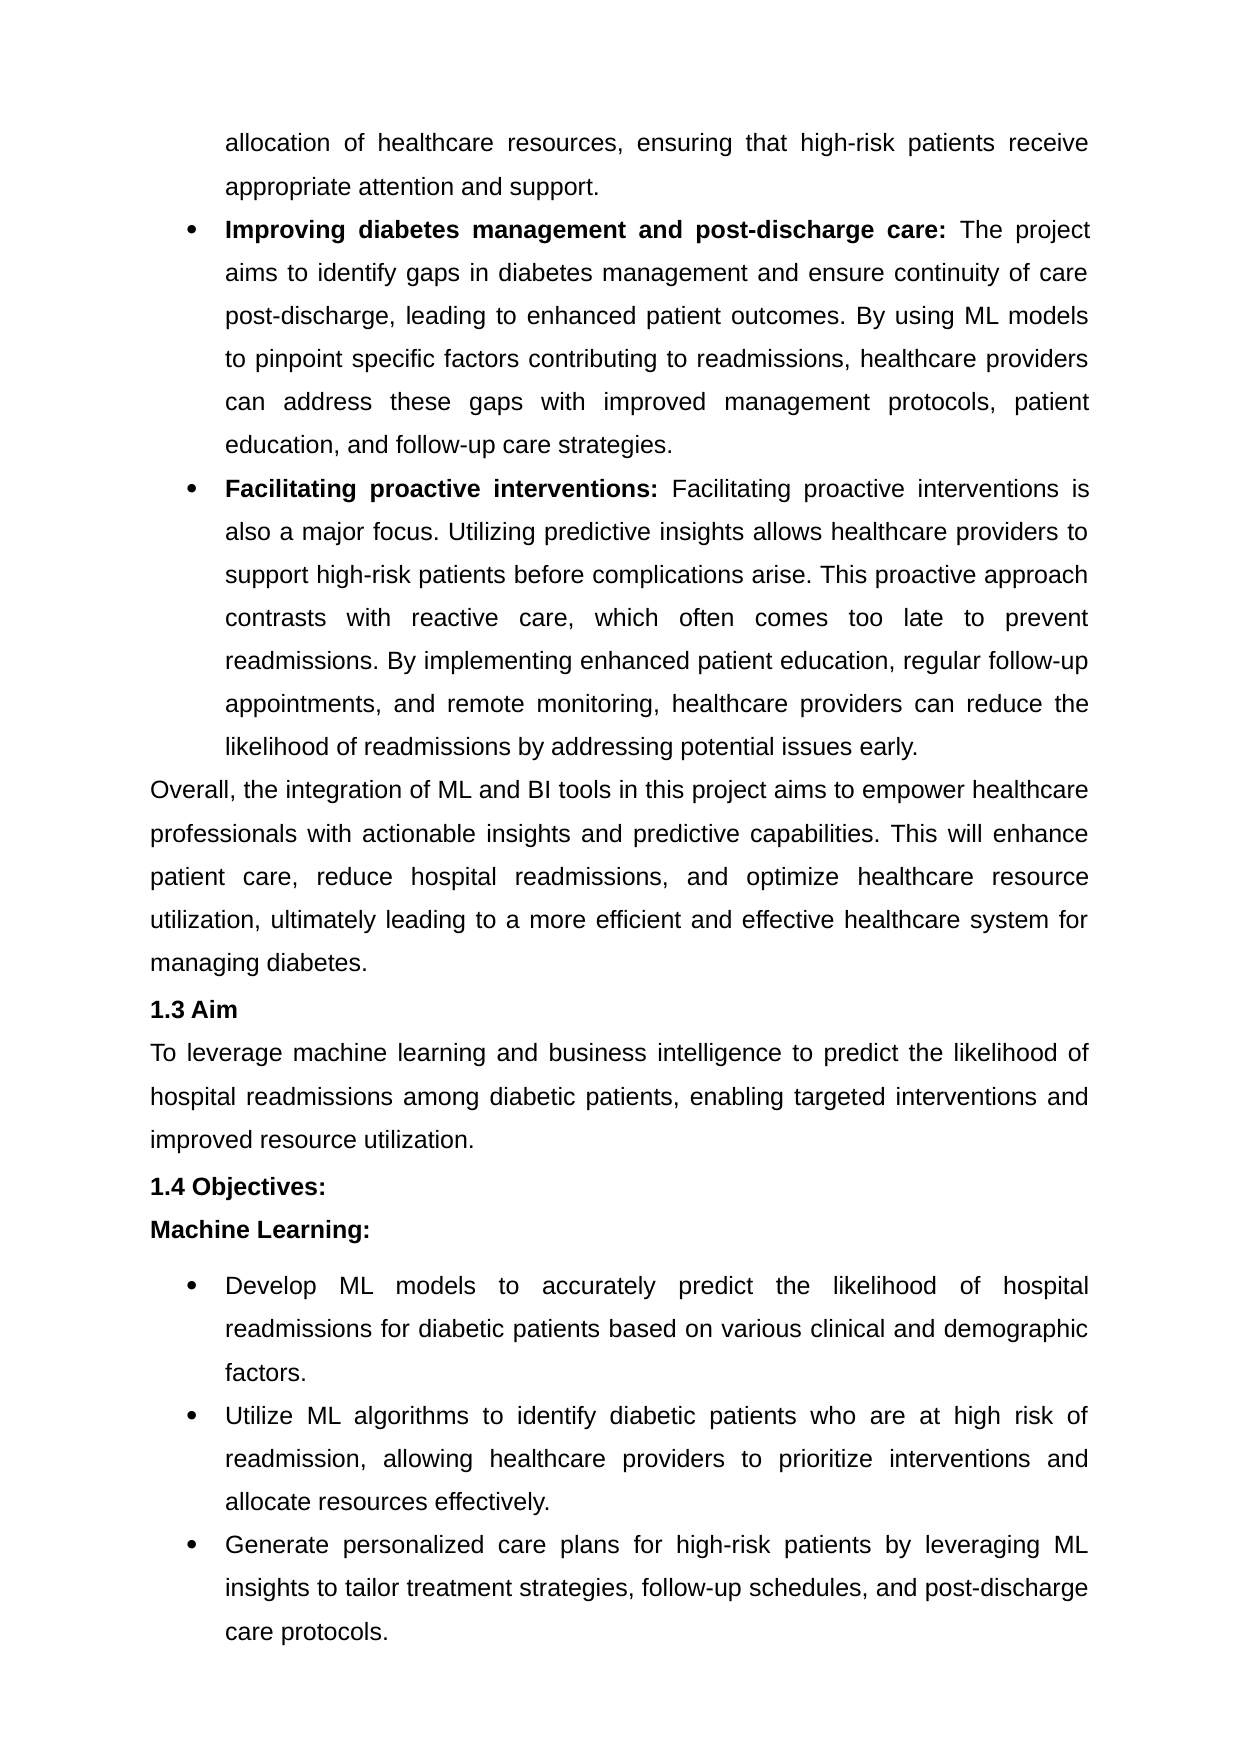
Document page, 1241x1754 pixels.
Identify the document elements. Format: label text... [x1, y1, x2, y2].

subtitle 1.3 Aim [150, 995, 1090, 1024]
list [187, 128, 1090, 200]
list Utilize ML algorithms to identify diabetic patients who are at high risk of readmission, allowing healthcare providers to prioritize interventions and allocate resources effectively. [187, 1401, 1090, 1516]
list Develop ML models to accurately predict the likelihood of hospital readmissions for diabetic patients based on various clinical and demographic factors. [187, 1271, 1090, 1386]
list Improving diabetes management and post-discharge care: The project aims to identify gaps in diabetes management and ensure continuity of care post-discharge, leading to enhanced patient outcomes. By using ML models to pinpoint specific factors contributing to readmissions, healthcare providers can address these gaps with improved management protocols, patient education, and follow-up care strategies. [187, 215, 1090, 459]
text Overall, the integration of ML and BI tools in this project aims to empower healthcare professionals with actionable insights and predictive capabilities. This will enhance patient care, reduce hospital readmissions, and optimize healthcare resource utilization, ultimately leading to a more efficient and effective healthcare system for managing diabetes. [150, 776, 1090, 977]
text Machine Learning: [150, 1216, 1090, 1244]
list Generate personalized care plans for high-risk patients by leveraging ML insights to tailor treatment strategies, follow-up schedules, and post-discharge care protocols. [187, 1530, 1090, 1645]
subtitle 1.4 Objectives: [150, 1172, 1090, 1201]
text To leverage machine learning and business intelligence to predict the likelihood of hospital readmissions among diabetic patients, enabling targeted interventions and improved resource utilization. [150, 1038, 1090, 1153]
list Facilitating proactive interventions: Facilitating proactive interventions is also a major focus. Utilizing predictive insights allows healthcare providers to support high-risk patients before complications arise. This proactive approach contrasts with reactive care, which often comes too late to prevent readmissions. By implementing enhanced patient education, regular follow-up appointments, and remote monitoring, healthcare providers can reduce the likelihood of readmissions by addressing potential issues early. [187, 473, 1090, 761]
